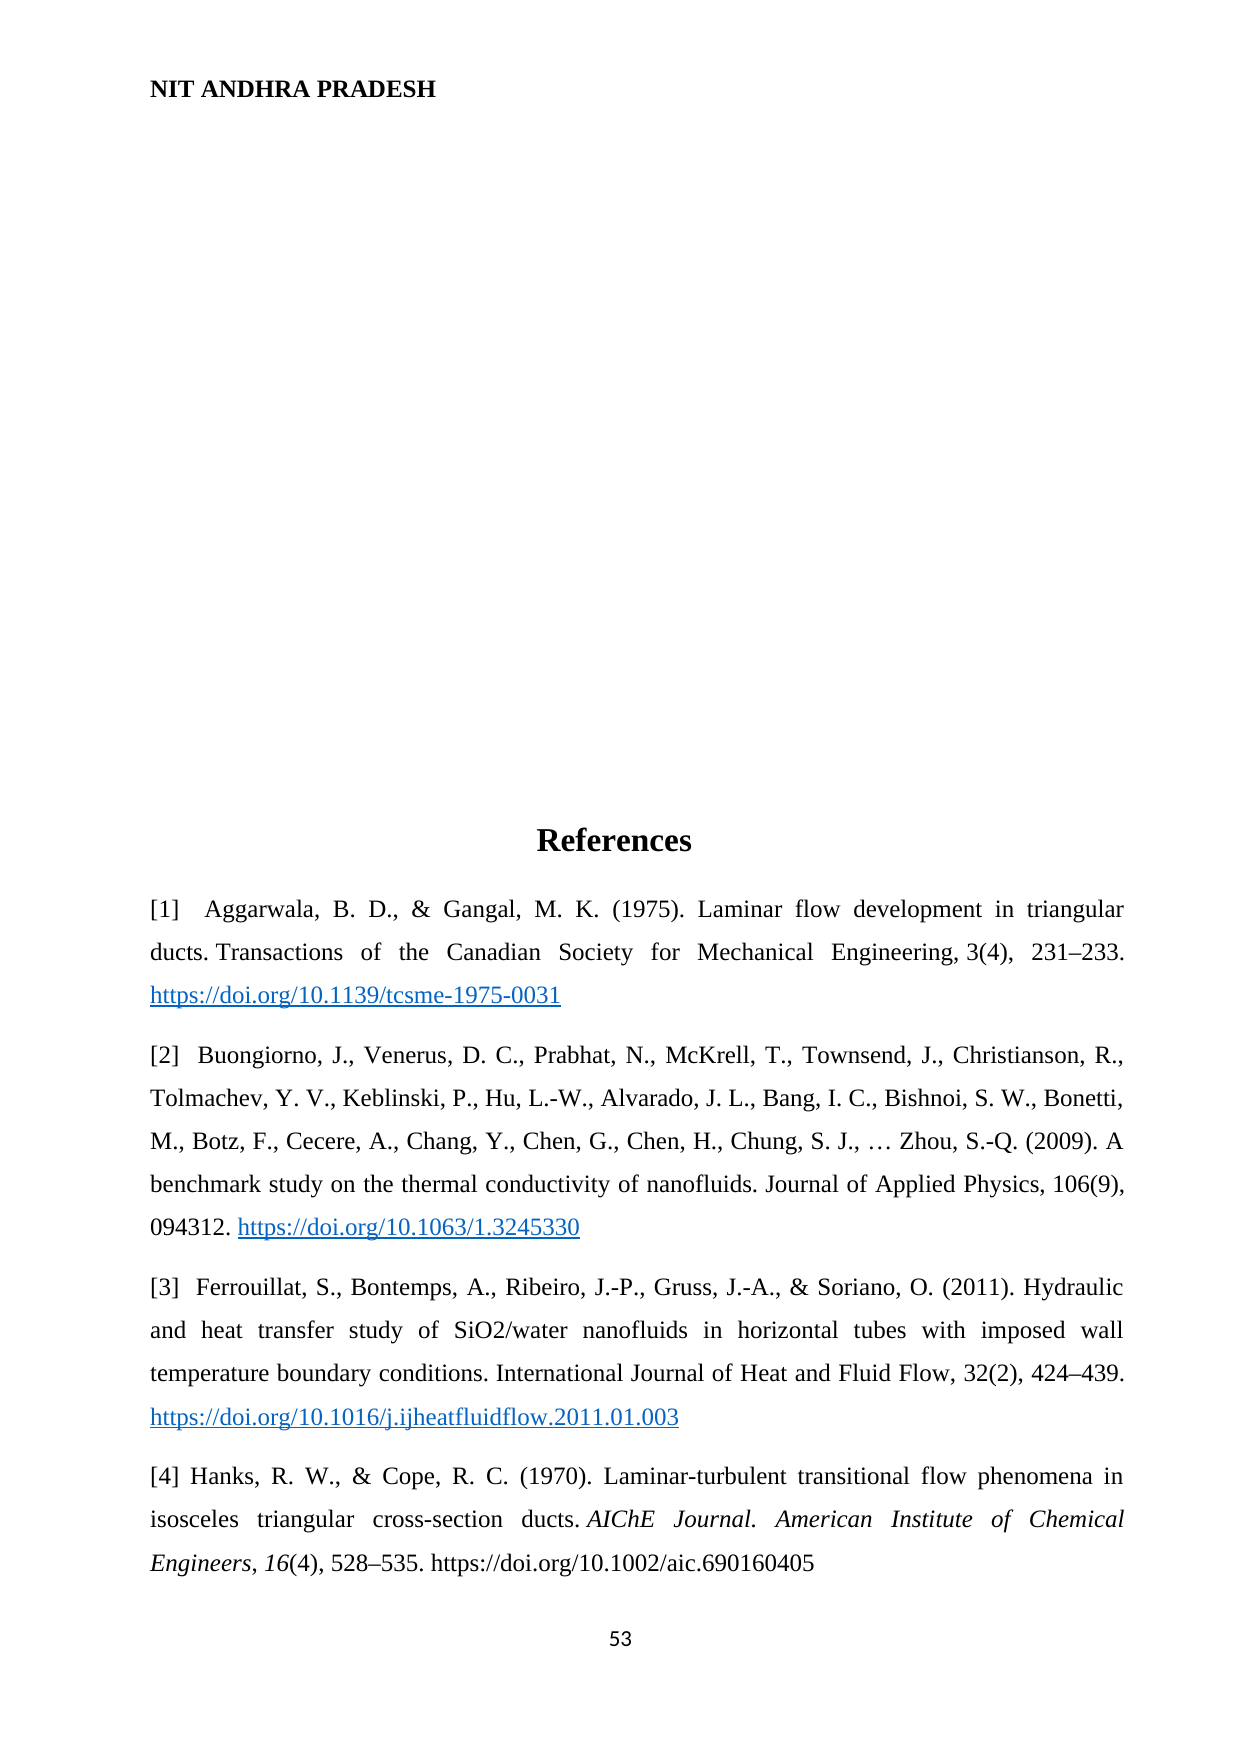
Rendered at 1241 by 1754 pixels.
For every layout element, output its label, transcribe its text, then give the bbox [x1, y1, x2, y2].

text [4] Hanks, R. W., & Cope, R. C. (1970). Laminar-turbulent transitional flow phenomena in isosceles triangular cross-section ducts. AIChE Journal. American Institute of Chemical Engineers, 16(4), 528–535. https://doi.org/10.1002/aic.690160405 [150, 1461, 1125, 1576]
text References [103, 820, 1125, 858]
text [2] Buongiorno, J., Venerus, D. C., Prabhat, N., McKrell, T., Townsend, J., Christianson, R., Tolmachev, Y. V., Keblinski, P., Hu, L.-W., Alvarado, J. L., Bang, I. C., Bishnoi, S. W., Bonetti, M., Botz, F., Cecere, A., Chang, Y., Chen, G., Chen, H., Chung, S. J., … Zhou, S.-Q. (2009). A benchmark study on the thermal conductivity of nanofluids. Journal of Applied Physics, 106(9), 094312. https://doi.org/10.1063/1.3245330 [150, 1040, 1125, 1241]
text [1] Aggarwala, B. D., & Gangal, M. K. (1975). Laminar flow development in triangular ducts. Transactions of the Canadian Society for Mechanical Engineering, 3(4), 231–233. https://doi.org/10.1139/tcsme-1975-0031 [150, 894, 1125, 1009]
text [3] Ferrouillat, S., Bontemps, A., Ribeiro, J.-P., Gruss, J.-A., & Soriano, O. (2011). Hydraulic and heat transfer study of SiO2/water nanofluids in horizontal tubes with imposed wall temperature boundary conditions. International Journal of Heat and Fluid Flow, 32(2), 424–439. https://doi.org/10.1016/j.ijheatfluidflow.2011.01.003 [150, 1272, 1125, 1430]
